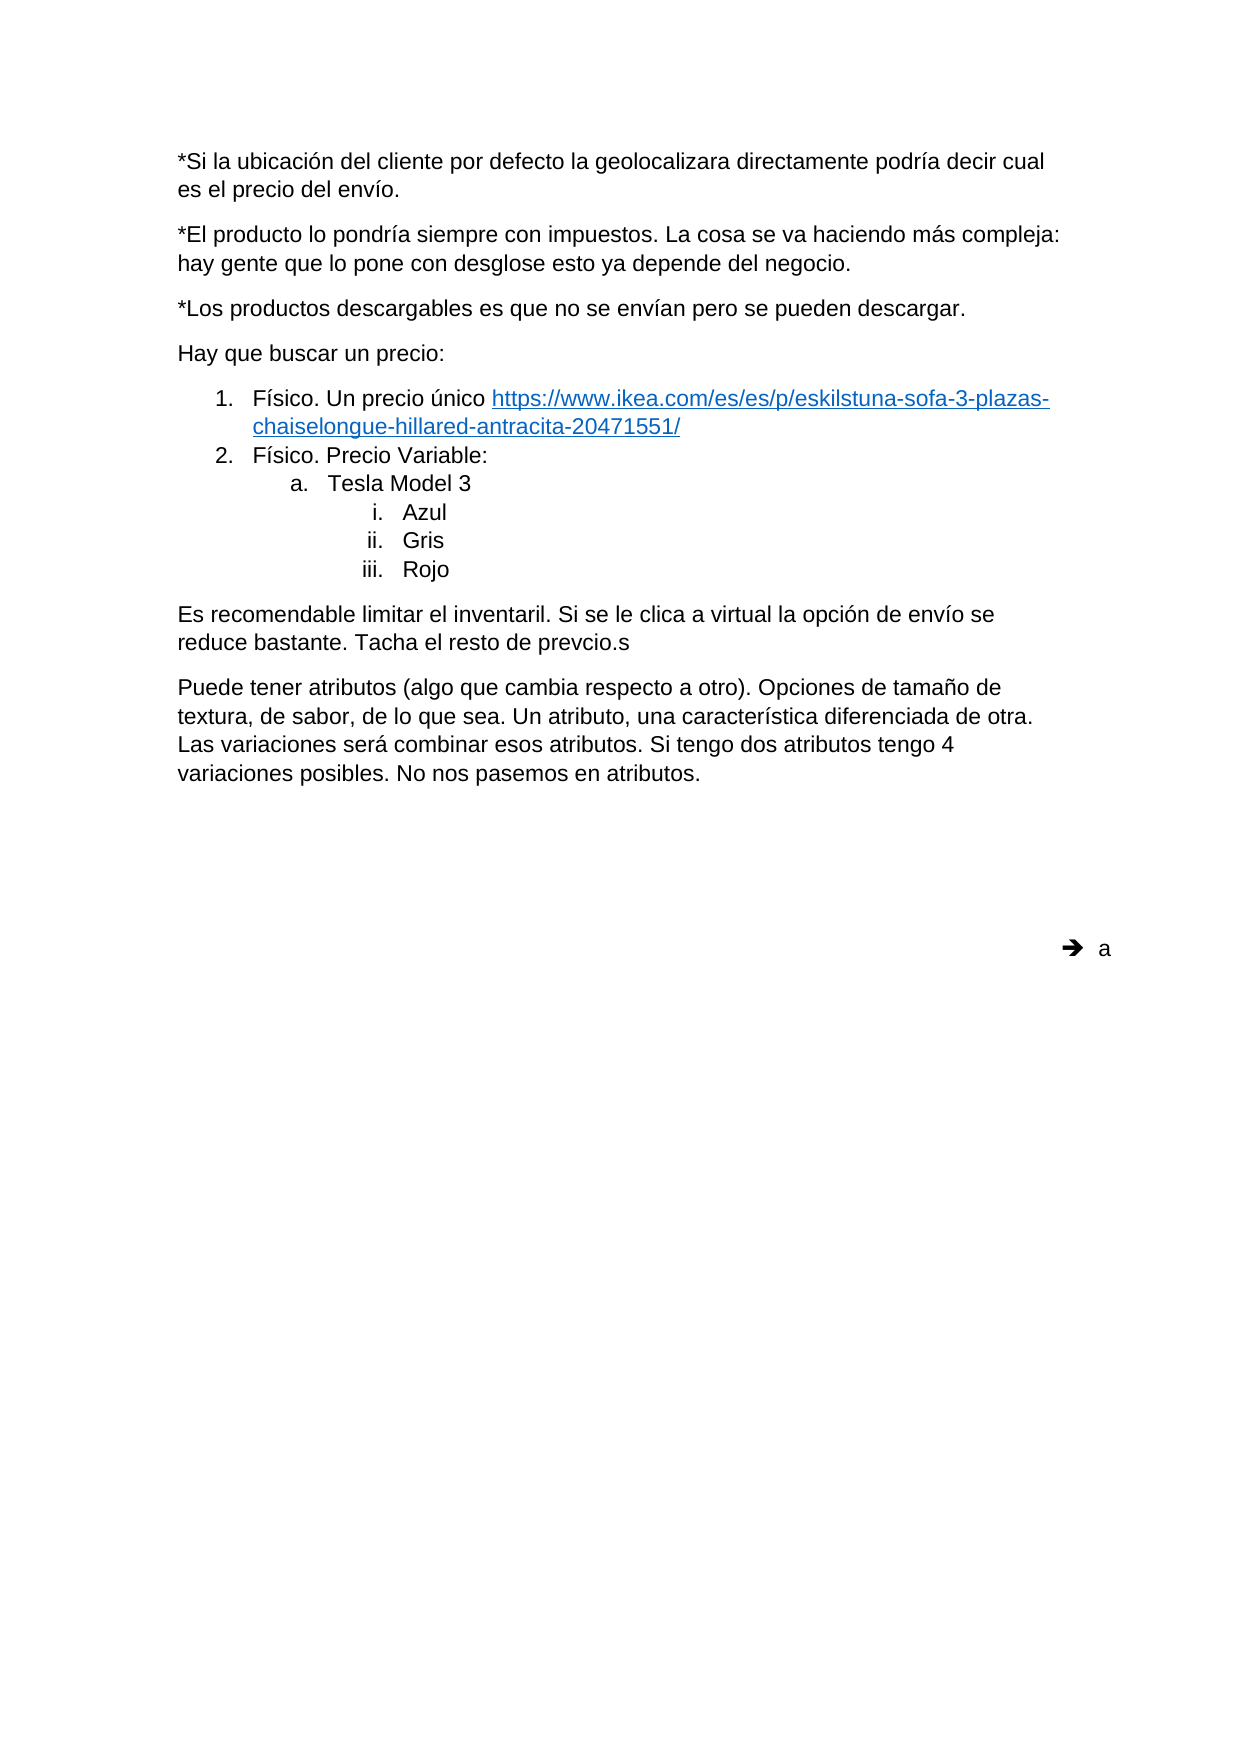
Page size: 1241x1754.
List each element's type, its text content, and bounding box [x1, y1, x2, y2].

text Es recomendable limitar el inventaril. Si se le clica a virtual la opción de envío se reduce bastante. Tacha el resto de prevcio.s [177, 601, 1063, 655]
list Físico. Precio Variable: [215, 442, 1063, 468]
list Gris [383, 527, 1063, 553]
text *Los productos descargables es que no se envían pero se pueden descargar. [177, 295, 1063, 321]
list Azul [383, 499, 1063, 525]
text Hay que buscar un precio: [177, 340, 1063, 366]
text Puede tener atributos (algo que cambia respecto a otro). Opciones de tamaño de textura, de sabor, de lo que sea. Un atributo, una característica diferenciada de otra. Las variaciones será combinar esos atributos. Si tengo dos atributos tengo 4 variaciones posibles. No nos pasemos en atributos. [177, 674, 1063, 786]
list Rojo [383, 556, 1063, 582]
text *El producto lo pondría siempre con impuestos. La cosa se va haciendo más compleja: hay gente que lo pone con desglose esto ya depende del negocio. [177, 221, 1063, 276]
list Físico. Un precio único https://www.ikea.com/es/es/p/eskilstuna-sofa-3-plazas-chaiselongue-hillared-antracita-20471551/ [215, 385, 1063, 440]
list Tesla Model 3 [290, 470, 1063, 497]
text *Si la ubicación del cliente por defecto la geolocalizara directamente podría decir cual es el precio del envío. [177, 148, 1063, 202]
list a [1061, 935, 1240, 961]
